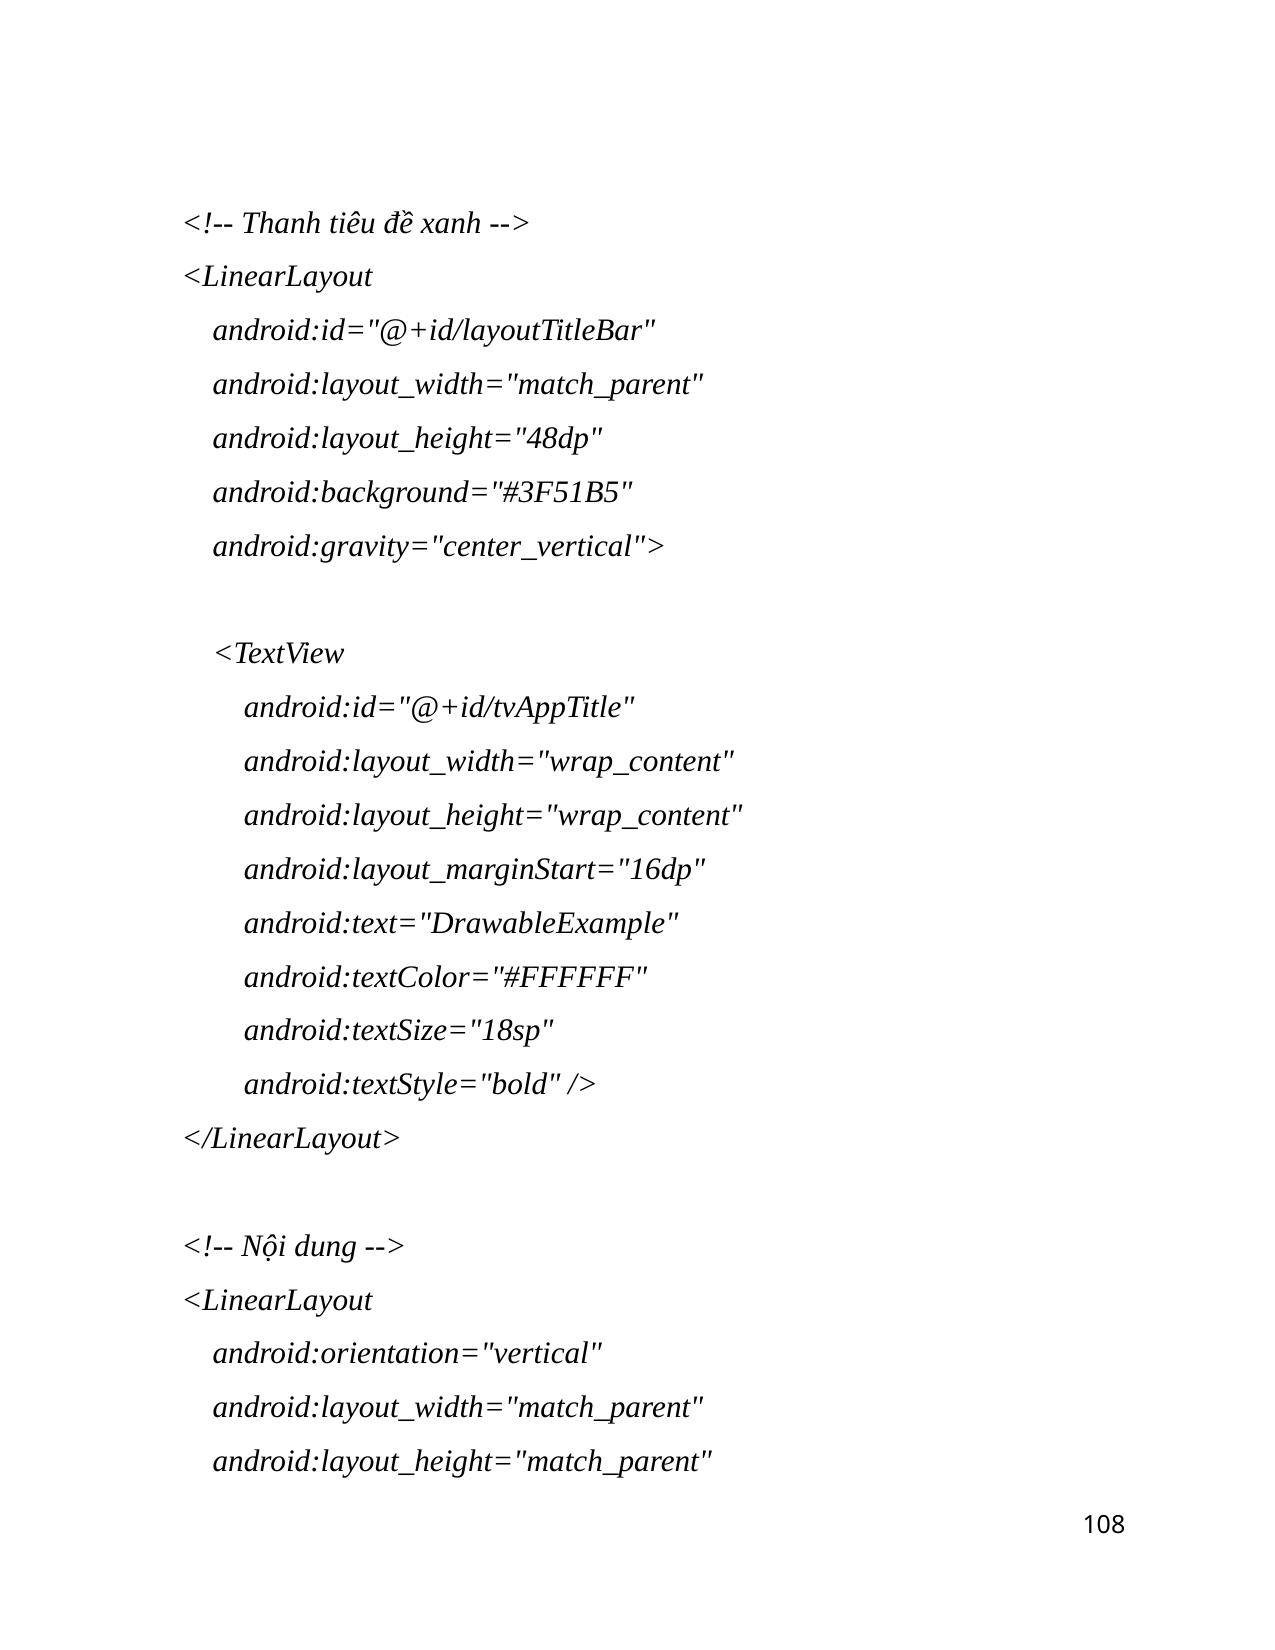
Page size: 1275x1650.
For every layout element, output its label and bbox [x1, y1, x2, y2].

text [150, 150, 1125, 1478]
